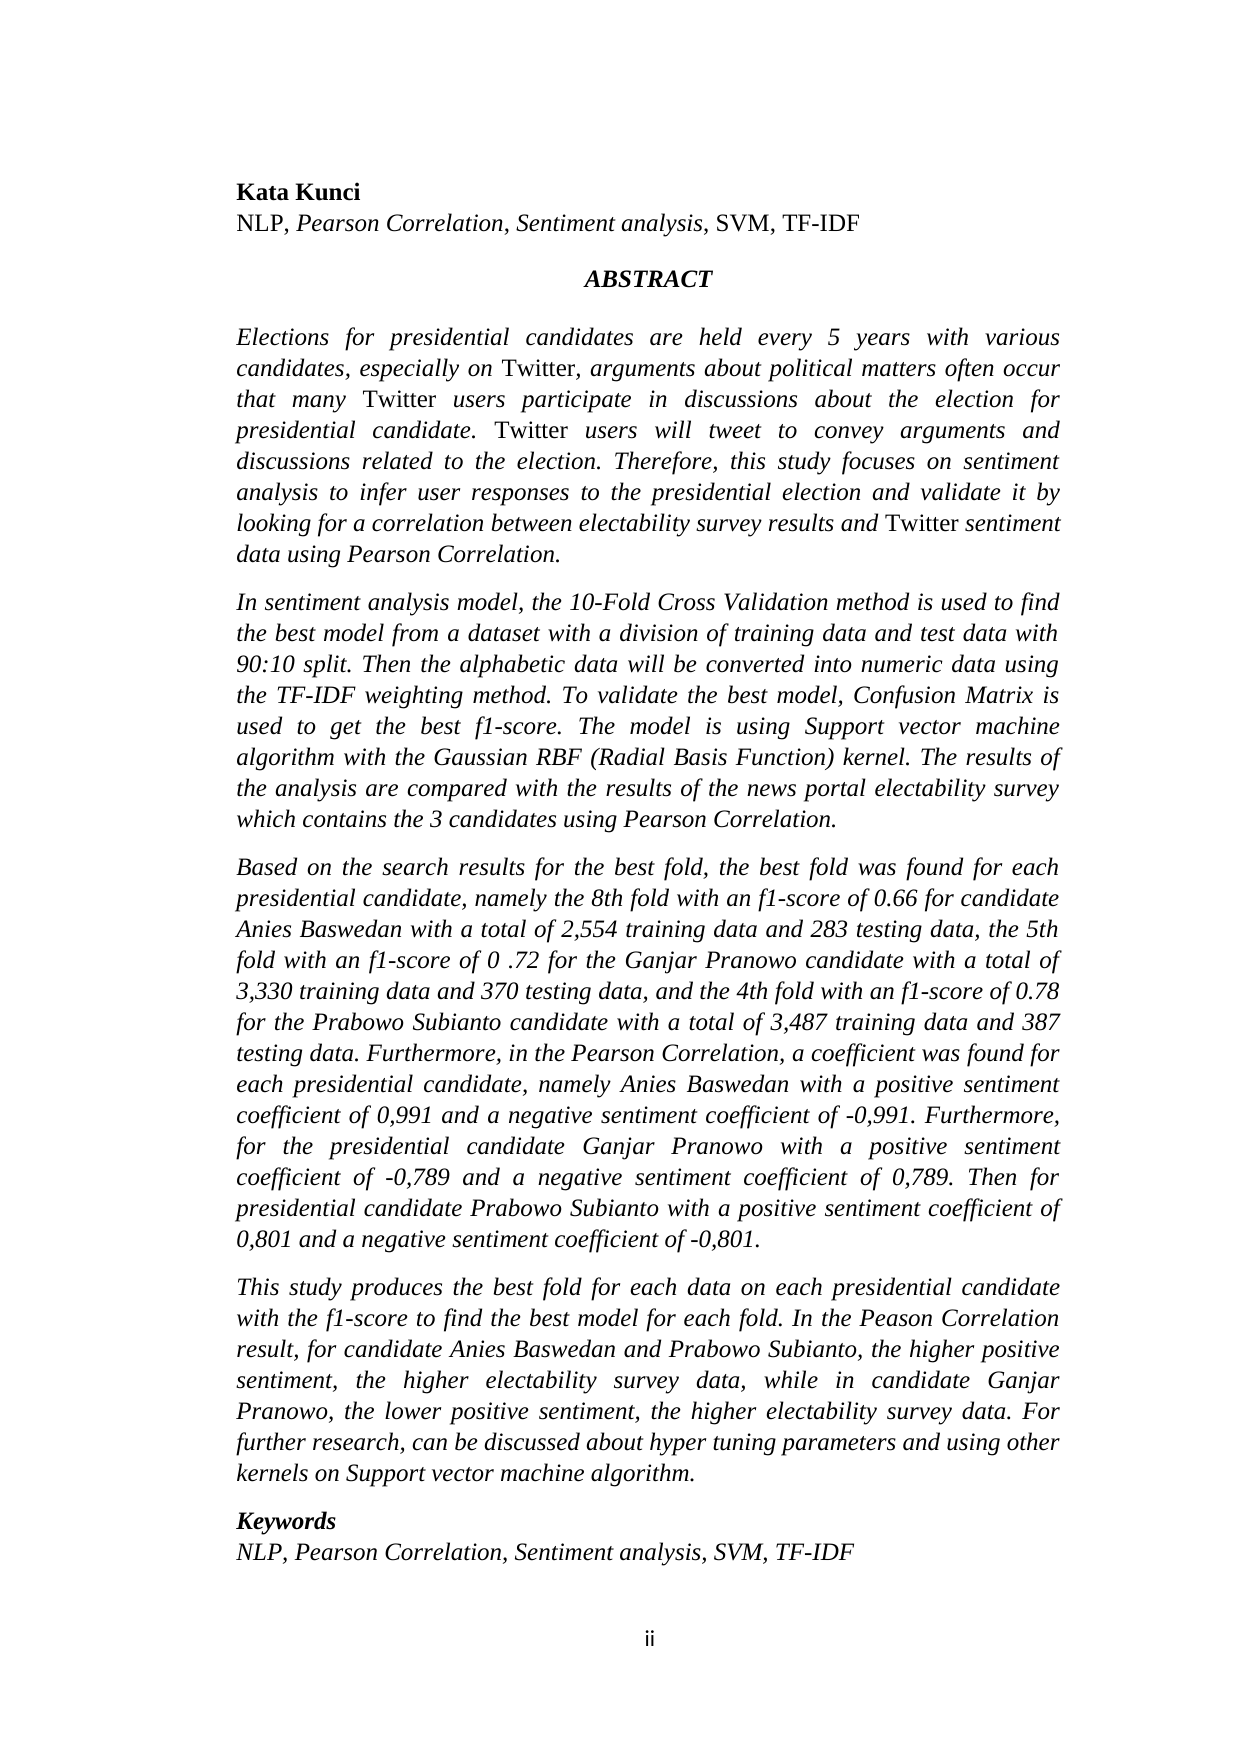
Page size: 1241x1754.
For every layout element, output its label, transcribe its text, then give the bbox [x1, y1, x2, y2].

text In sentiment analysis model, the 10-Fold Cross Validation method is used to find the best model from a dataset with a division of training data and test data with 90:10 split. Then the alphabetic data will be converted into numeric data using the TF-IDF weighting method. To validate the best model, Confusion Matrix is used to get the best f1-score. The model is using Support vector machine algorithm with the Gaussian RBF (Radial Basis Function) kernel. The results of the analysis are compared with the results of the news portal electability survey which contains the 3 candidates using Pearson Correlation. [236, 587, 1063, 833]
text NLP, Pearson Correlation, Sentiment analysis, SVM, TF-IDF [236, 208, 1063, 237]
text Based on the search results for the best fold, the best fold was found for each presidential candidate, namely the 8th fold with an f1-score of 0.66 for candidate Anies Baswedan with a total of 2,554 training data and 283 testing data, the 5th fold with an f1-score of 0 .72 for the Ganjar Pranowo candidate with a total of 3,330 training data and 370 testing data, and the 4th fold with an f1-score of 0.78 for the Prabowo Subianto candidate with a total of 3,487 training data and 387 testing data. Furthermore, in the Pearson Correlation, a coefficient was found for each presidential candidate, namely Anies Baswedan with a positive sentiment coefficient of 0,991 and a negative sentiment coefficient of -0,991. Furthermore, for the presidential candidate Ganjar Pranowo with a positive sentiment coefficient of -0,789 and a negative sentiment coefficient of 0,789. Then for presidential candidate Prabowo Subianto with a positive sentiment coefficient of 0,801 and a negative sentiment coefficient of -0,801. [236, 852, 1063, 1253]
text NLP, Pearson Correlation, Sentiment analysis, SVM, TF-IDF [236, 1537, 1063, 1566]
text Kata Kunci [236, 177, 1063, 206]
subtitle ABSTRACT [236, 264, 1063, 293]
text Elections for presidential candidates are held every 5 years with various candidates, especially on Twitter, arguments about political matters often occur that many Twitter users participate in discussions about the election for presidential candidate. Twitter users will tweet to convey arguments and discussions related to the election. Therefore, this study focuses on sentiment analysis to infer user responses to the presidential election and validate it by looking for a correlation between electability survey results and Twitter sentiment data using Pearson Correlation. [236, 322, 1063, 568]
text This study produces the best fold for each data on each presidential candidate with the f1-score to find the best model for each fold. In the Peason Correlation result, for candidate Anies Baswedan and Prabowo Subianto, the higher positive sentiment, the higher electability survey data, while in candidate Ganjar Pranowo, the lower positive sentiment, the higher electability survey data. For further research, can be discussed about hyper tuning parameters and using other kernels on Support vector machine algorithm. [236, 1272, 1063, 1487]
text Keywords [236, 1506, 1063, 1535]
